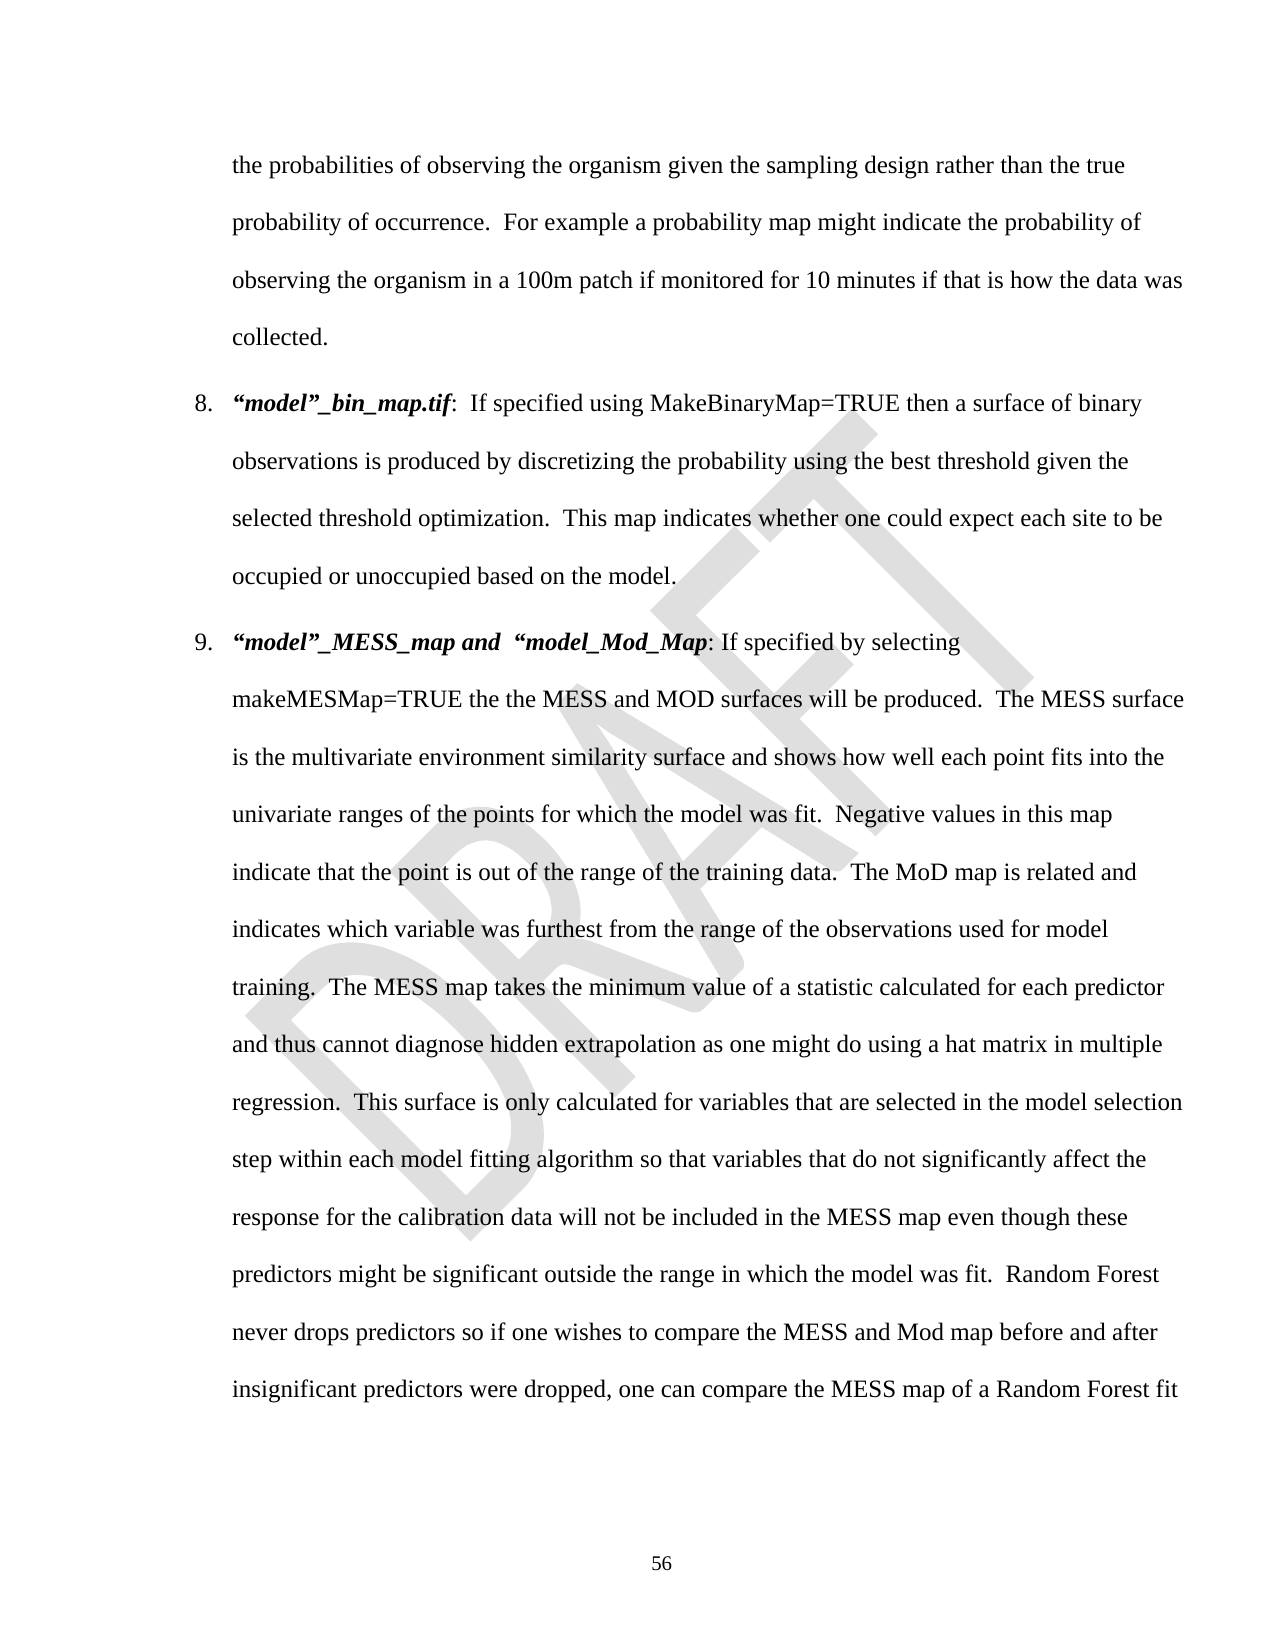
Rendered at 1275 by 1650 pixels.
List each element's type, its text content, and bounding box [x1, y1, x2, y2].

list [194, 627, 1185, 1403]
list “model”_bin_map.tif: If specified using MakeBinaryMap=TRUE then a surface of binary observations is produced by discretizing the probability using the best threshold given the selected threshold optimization. This map indicates whether one could expect each site to be occupied or unoccupied based on the model. [194, 388, 1185, 589]
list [194, 150, 1185, 351]
